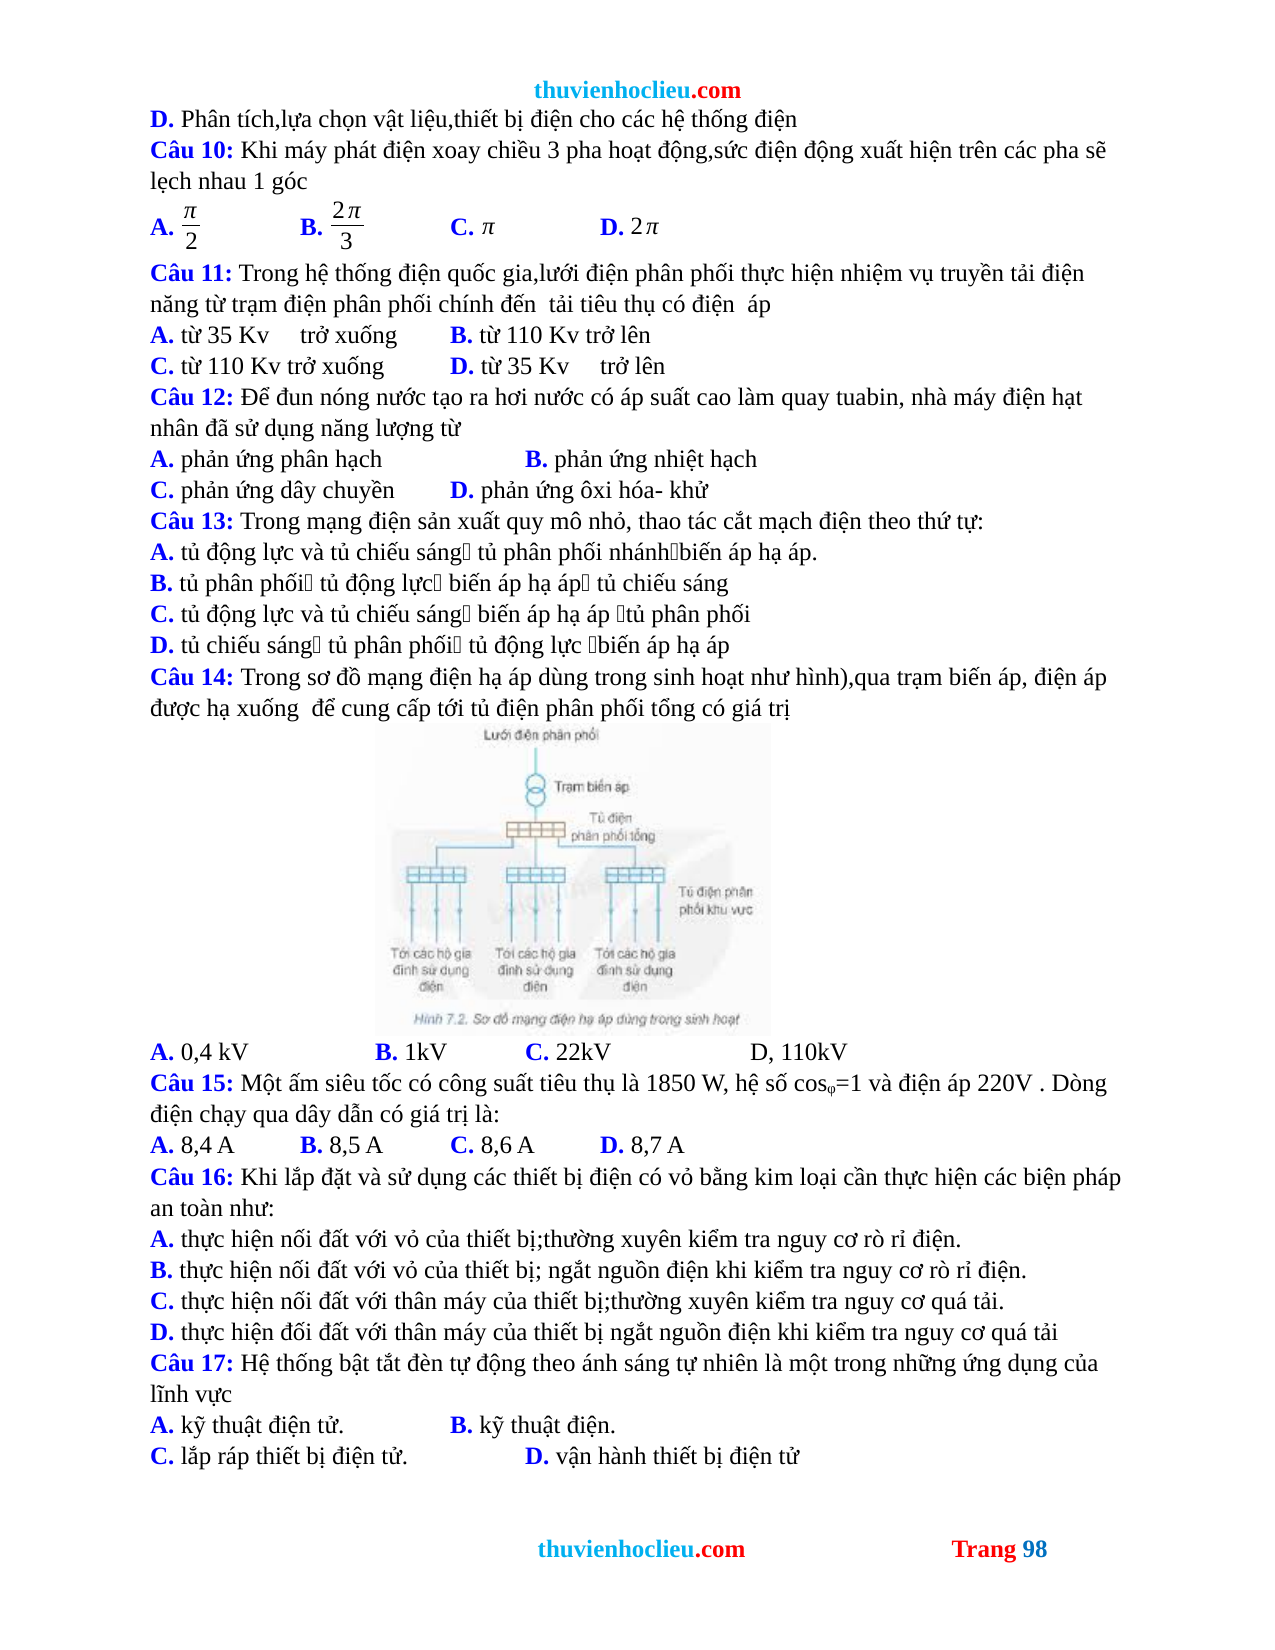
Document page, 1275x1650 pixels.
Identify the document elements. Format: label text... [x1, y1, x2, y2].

text C. từ 110 Kv trở xuống D. từ 35 Kv trở lên [150, 351, 1125, 380]
text Câu 13: Trong mạng điện sản xuất quy mô nhỏ, thao tác cắt mạch điện theo thứ tự: [150, 506, 1125, 535]
text C. phản ứng dây chuyền D. phản ứng ôxi hóa- khử [150, 475, 1125, 504]
text A. thực hiện nối đất với vỏ của thiết bị;thường xuyên kiểm tra nguy cơ rò rỉ điện. [150, 1224, 1125, 1252]
text B. tủ phân phối tủ động lực biến áp hạ áp tủ chiếu sáng [150, 568, 1125, 597]
text B. thực hiện nối đất với vỏ của thiết bị; ngắt nguồn điện khi kiểm tra nguy cơ rò rỉ điện. [150, 1255, 1125, 1283]
text A. phản ứng phân hạch B. phản ứng nhiệt hạch [150, 444, 1125, 473]
text A. kỹ thuật điện tử. B. kỹ thuật điện. [150, 1410, 1125, 1439]
text Câu 14: Trong sơ đồ mạng điện hạ áp dùng trong sinh hoạt như hình),qua trạm biến áp, điện áp được hạ xuống để cung cấp tới tủ điện phân phối tổng có giá trị [150, 662, 1125, 721]
text Câu 15: Một ấm siêu tốc có công suất tiêu thụ là 1850 W, hệ số cosᵩ=1 và điện áp 220V . Dòng điện chạy qua dây dẫn có giá trị là: [150, 1068, 1125, 1128]
picture [375, 723, 771, 1036]
text A. B. C. D. [150, 197, 1125, 256]
text C. tủ động lực và tủ chiếu sáng biến áp hạ áp tủ phân phối [150, 599, 1125, 628]
text Câu 11: Trong hệ thống điện quốc gia,lưới điện phân phối thực hiện nhiệm vụ truyền tải điện năng từ trạm điện phân phối chính đến tải tiêu thụ có điện áp [150, 258, 1125, 318]
text D. Phân tích,lựa chọn vật liệu,thiết bị điện cho các hệ thống điện [150, 104, 1125, 132]
text D. thực hiện đối đất với thân máy của thiết bị ngắt nguồn điện khi kiểm tra nguy cơ quá tải [150, 1317, 1125, 1346]
text Câu 10: Khi máy phát điện xoay chiều 3 pha hoạt động,sức điện động xuất hiện trên các pha sẽ lẹch nhau 1 góc [150, 135, 1125, 194]
text C. thực hiện nối đất với thân máy của thiết bị;thường xuyên kiểm tra nguy cơ quá tải. [150, 1286, 1125, 1314]
text C. lắp ráp thiết bị điện tử. D. vận hành thiết bị điện tử [150, 1441, 1125, 1470]
text A. tủ động lực và tủ chiếu sáng tủ phân phối nhánhbiến áp hạ áp. [150, 537, 1125, 566]
text Câu 16: Khi lắp đặt và sử dụng các thiết bị điện có vỏ bằng kim loại cần thực hiện các biện pháp an toàn như: [150, 1162, 1125, 1221]
text A. từ 35 Kv trở xuống B. từ 110 Kv trở lên [150, 320, 1125, 349]
text D. tủ chiếu sáng tủ phân phối tủ động lực biến áp hạ áp [150, 631, 1125, 659]
text A. 0,4 kV B. 1kV C. 22kV D, 110kV [150, 1037, 1125, 1066]
text A. 8,4 A B. 8,5 A C. 8,6 A D. 8,7 A [150, 1131, 1125, 1159]
text Câu 17: Hệ thống bật tắt đèn tự động theo ánh sáng tự nhiên là một trong những ứng dụng của lĩnh vực [150, 1348, 1125, 1408]
text Câu 12: Để đun nóng nước tạo ra hơi nước có áp suất cao làm quay tuabin, nhà máy điện hạt nhân đã sử dụng năng lượng từ [150, 382, 1125, 442]
